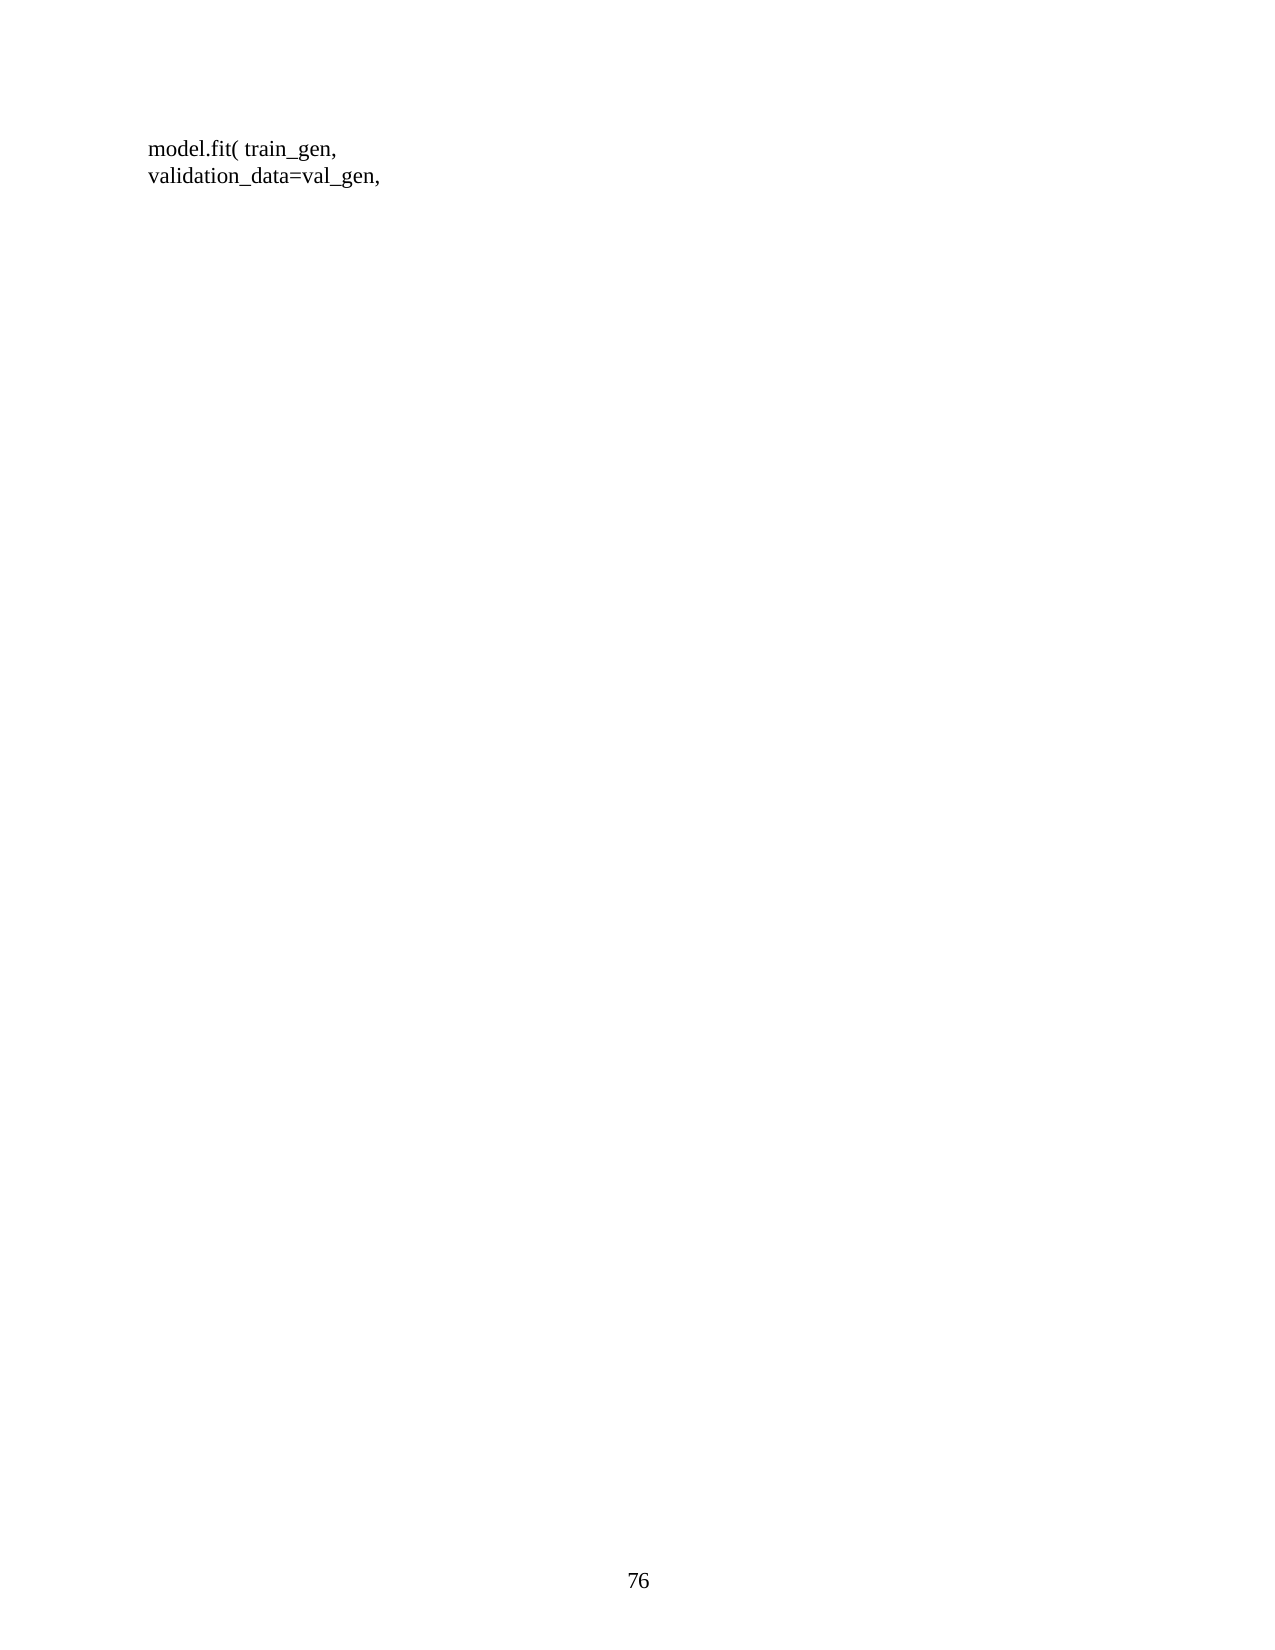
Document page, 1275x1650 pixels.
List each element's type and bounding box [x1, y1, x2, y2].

text [125, 135, 386, 188]
